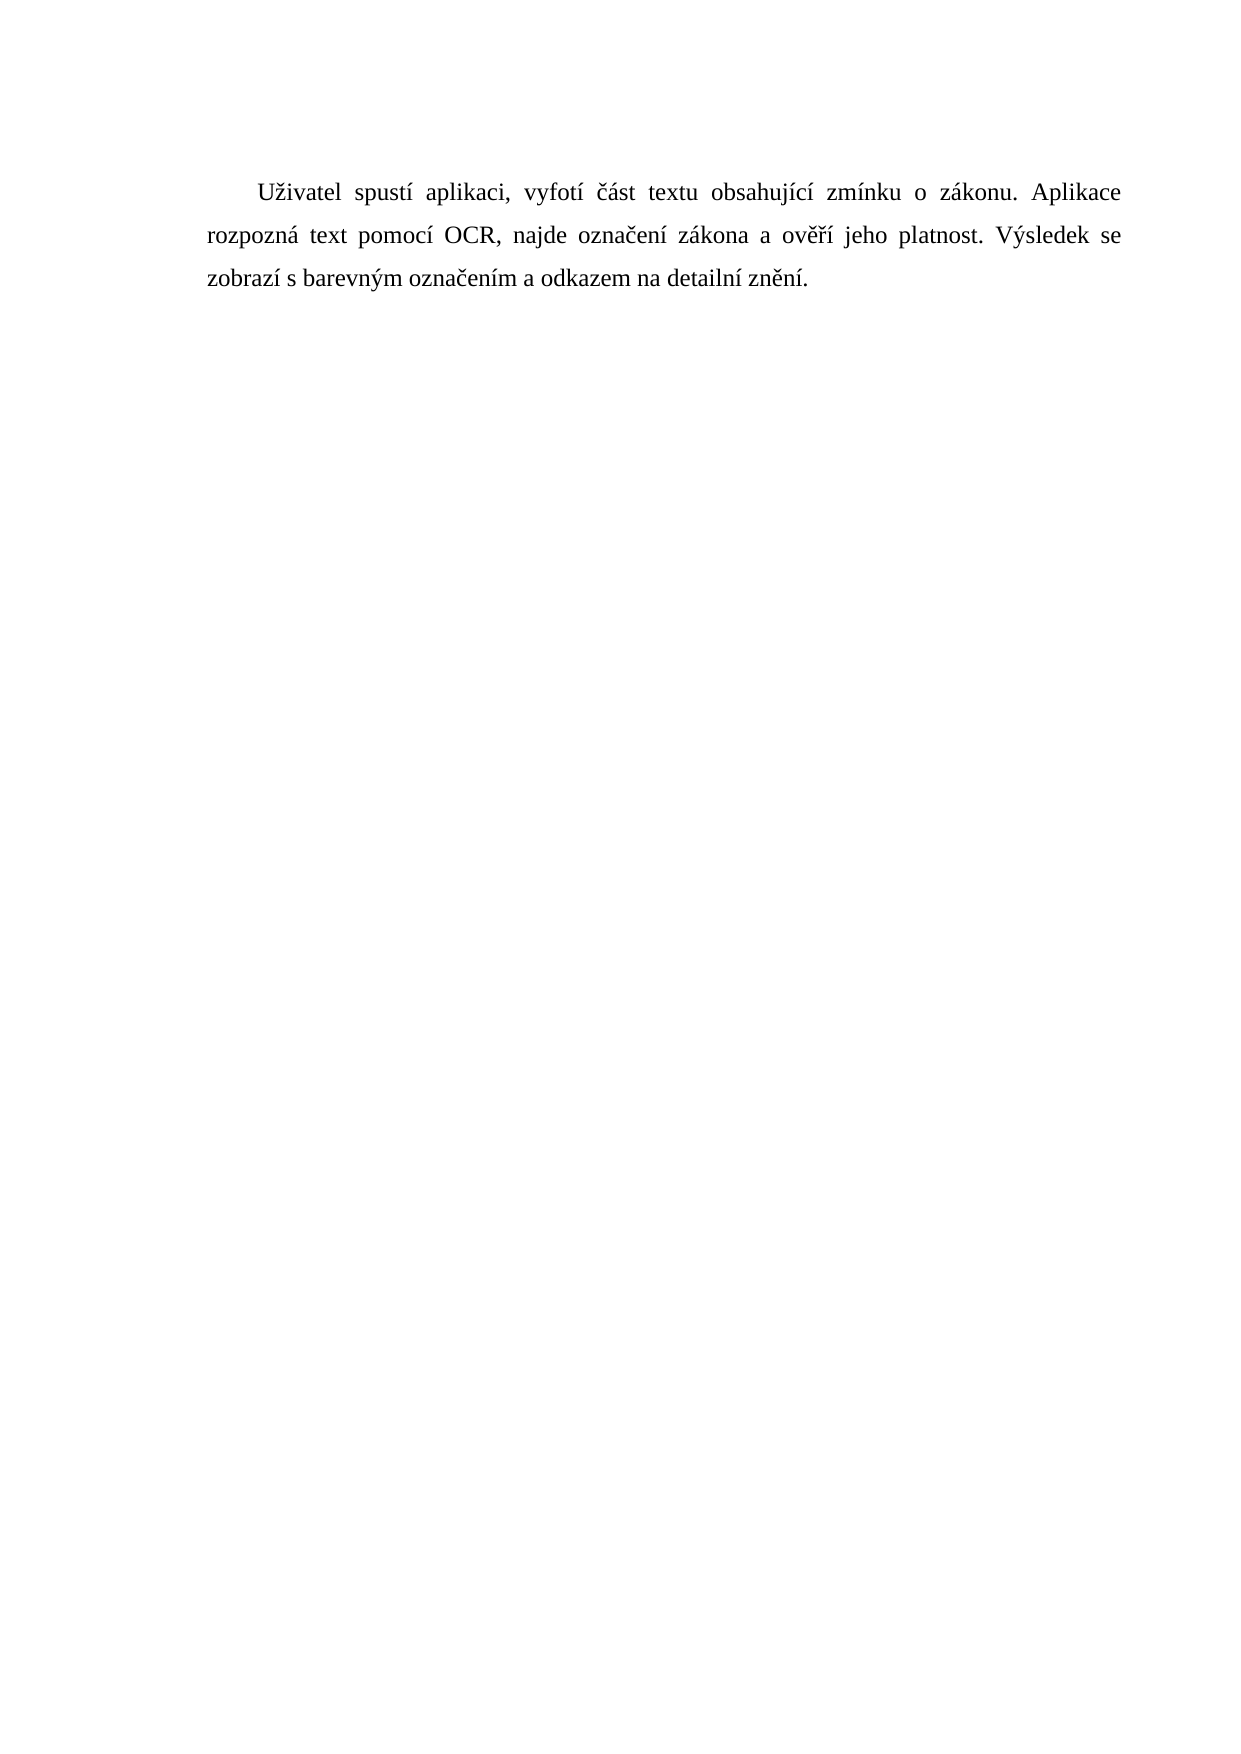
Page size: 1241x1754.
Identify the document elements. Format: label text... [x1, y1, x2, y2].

text Uživatel spustí aplikaci, vyfotí část textu obsahující zmínku o zákonu. Aplikace rozpozná text pomocí OCR, najde označení zákona a ověří jeho platnost. Výsledek se zobrazí s barevným označením a odkazem na detailní znění. [207, 177, 1122, 292]
